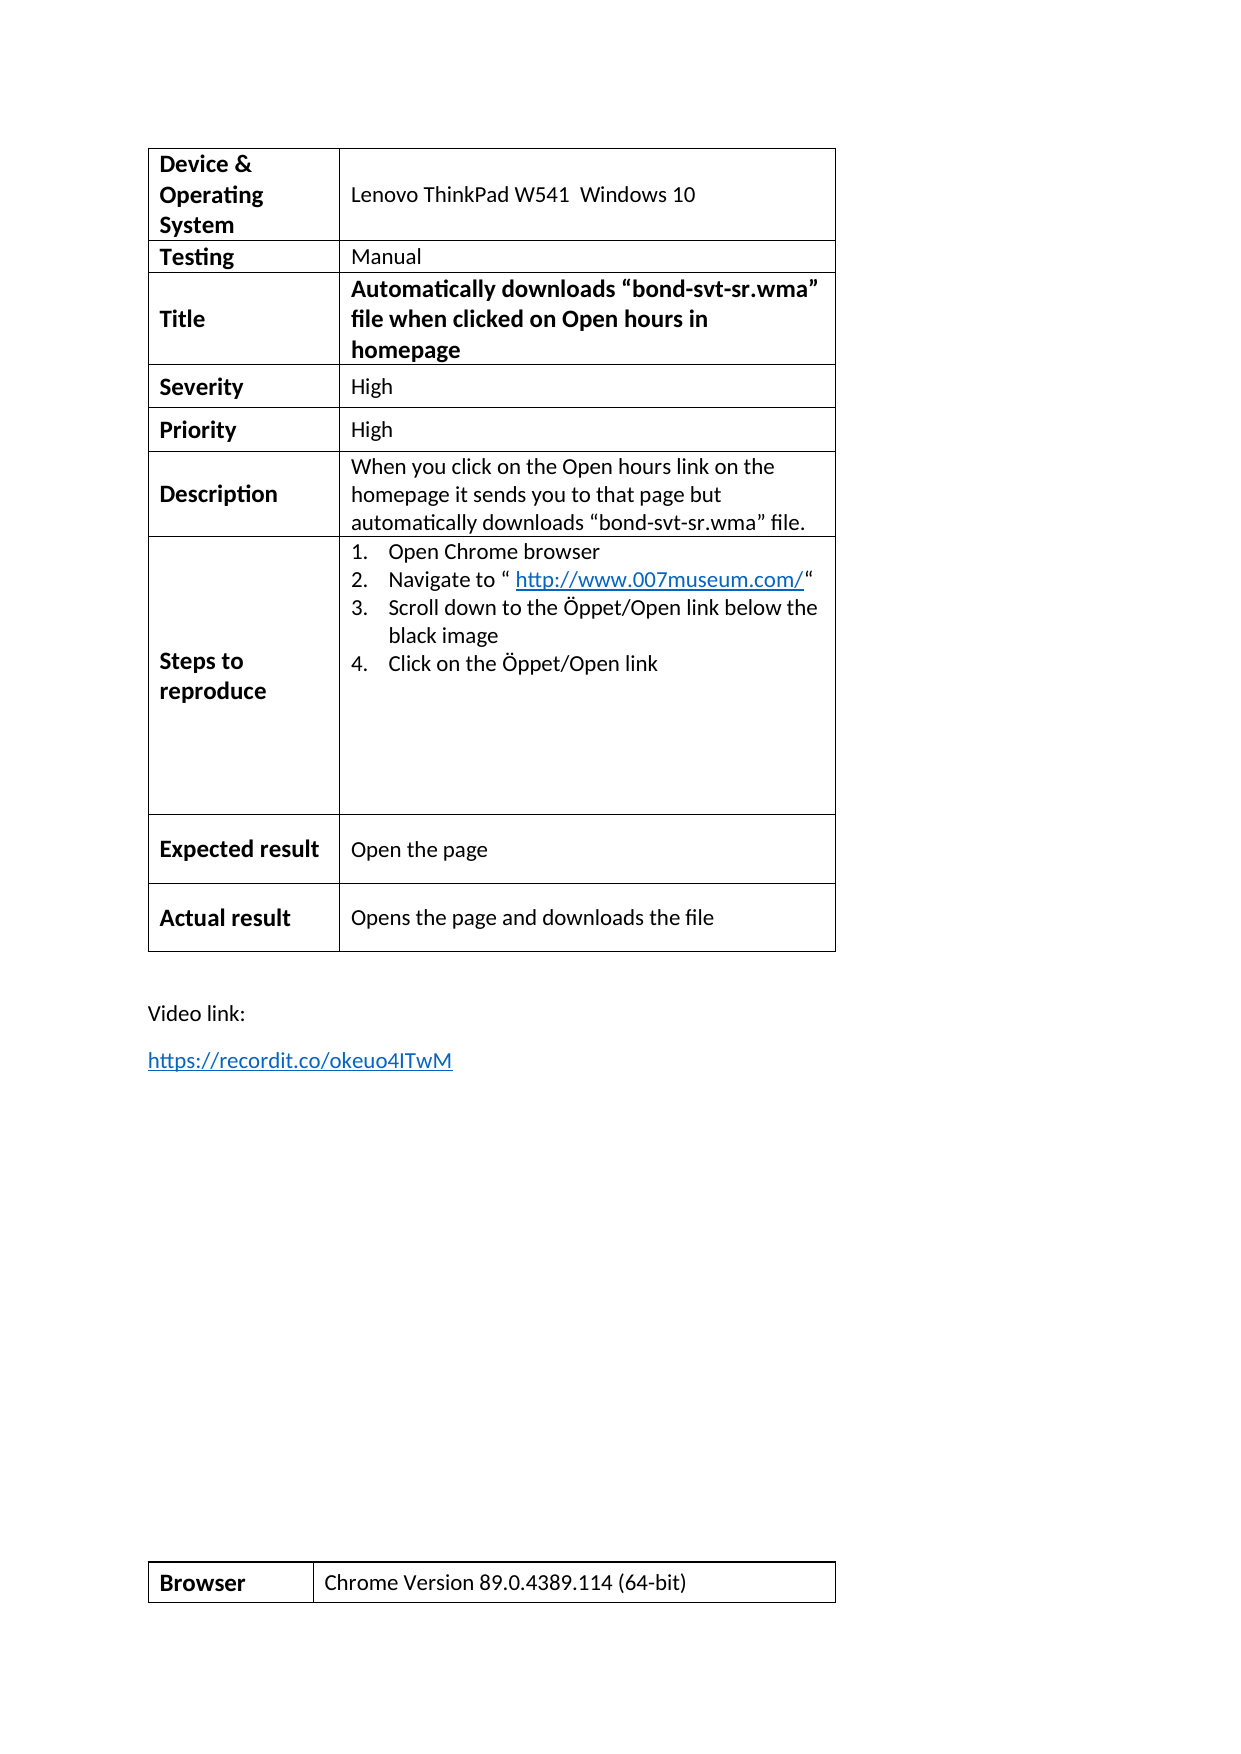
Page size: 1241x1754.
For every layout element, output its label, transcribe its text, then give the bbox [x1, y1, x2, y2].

table_cell Manual [340, 241, 835, 272]
table_cell Title [149, 273, 339, 364]
table_cell High [340, 408, 835, 451]
text Video link: [148, 999, 1093, 1027]
table_cell Expected result [149, 815, 339, 882]
table_header Browser [149, 1563, 313, 1602]
text https://recordit.co/okeuo4ITwM [148, 1046, 1093, 1074]
table_cell Device & Operating System [149, 149, 339, 240]
table_header Chrome Version 89.0.4389.114 (64-bit) [314, 1563, 835, 1602]
table_cell High [340, 365, 835, 407]
table_cell Open the page [340, 815, 835, 882]
table_cell Opens the page and downloads the file [340, 884, 835, 951]
table_cell Testing [149, 241, 339, 272]
table_cell Automatically downloads “bond-svt-sr.wma” file when clicked on Open hours in homepage [340, 273, 835, 364]
table_cell Lenovo ThinkPad W541 Windows 10 [340, 149, 835, 240]
table_cell Actual result [149, 884, 339, 951]
table_cell Steps to reproduce [149, 537, 339, 814]
table_cell Severity [149, 365, 339, 407]
table_cell Open Chrome browser Navigate to “ http://www.007museum.com/“ Scroll down to the Öppet/Open link below the black image Click on the Öppet/Open link [340, 537, 835, 814]
table_cell When you click on the Open hours link on the homepage it sends you to that page but automatically downloads “bond-svt-sr.wma” file. [340, 452, 835, 536]
table_cell Description [149, 452, 339, 536]
table_cell Priority [149, 408, 339, 451]
